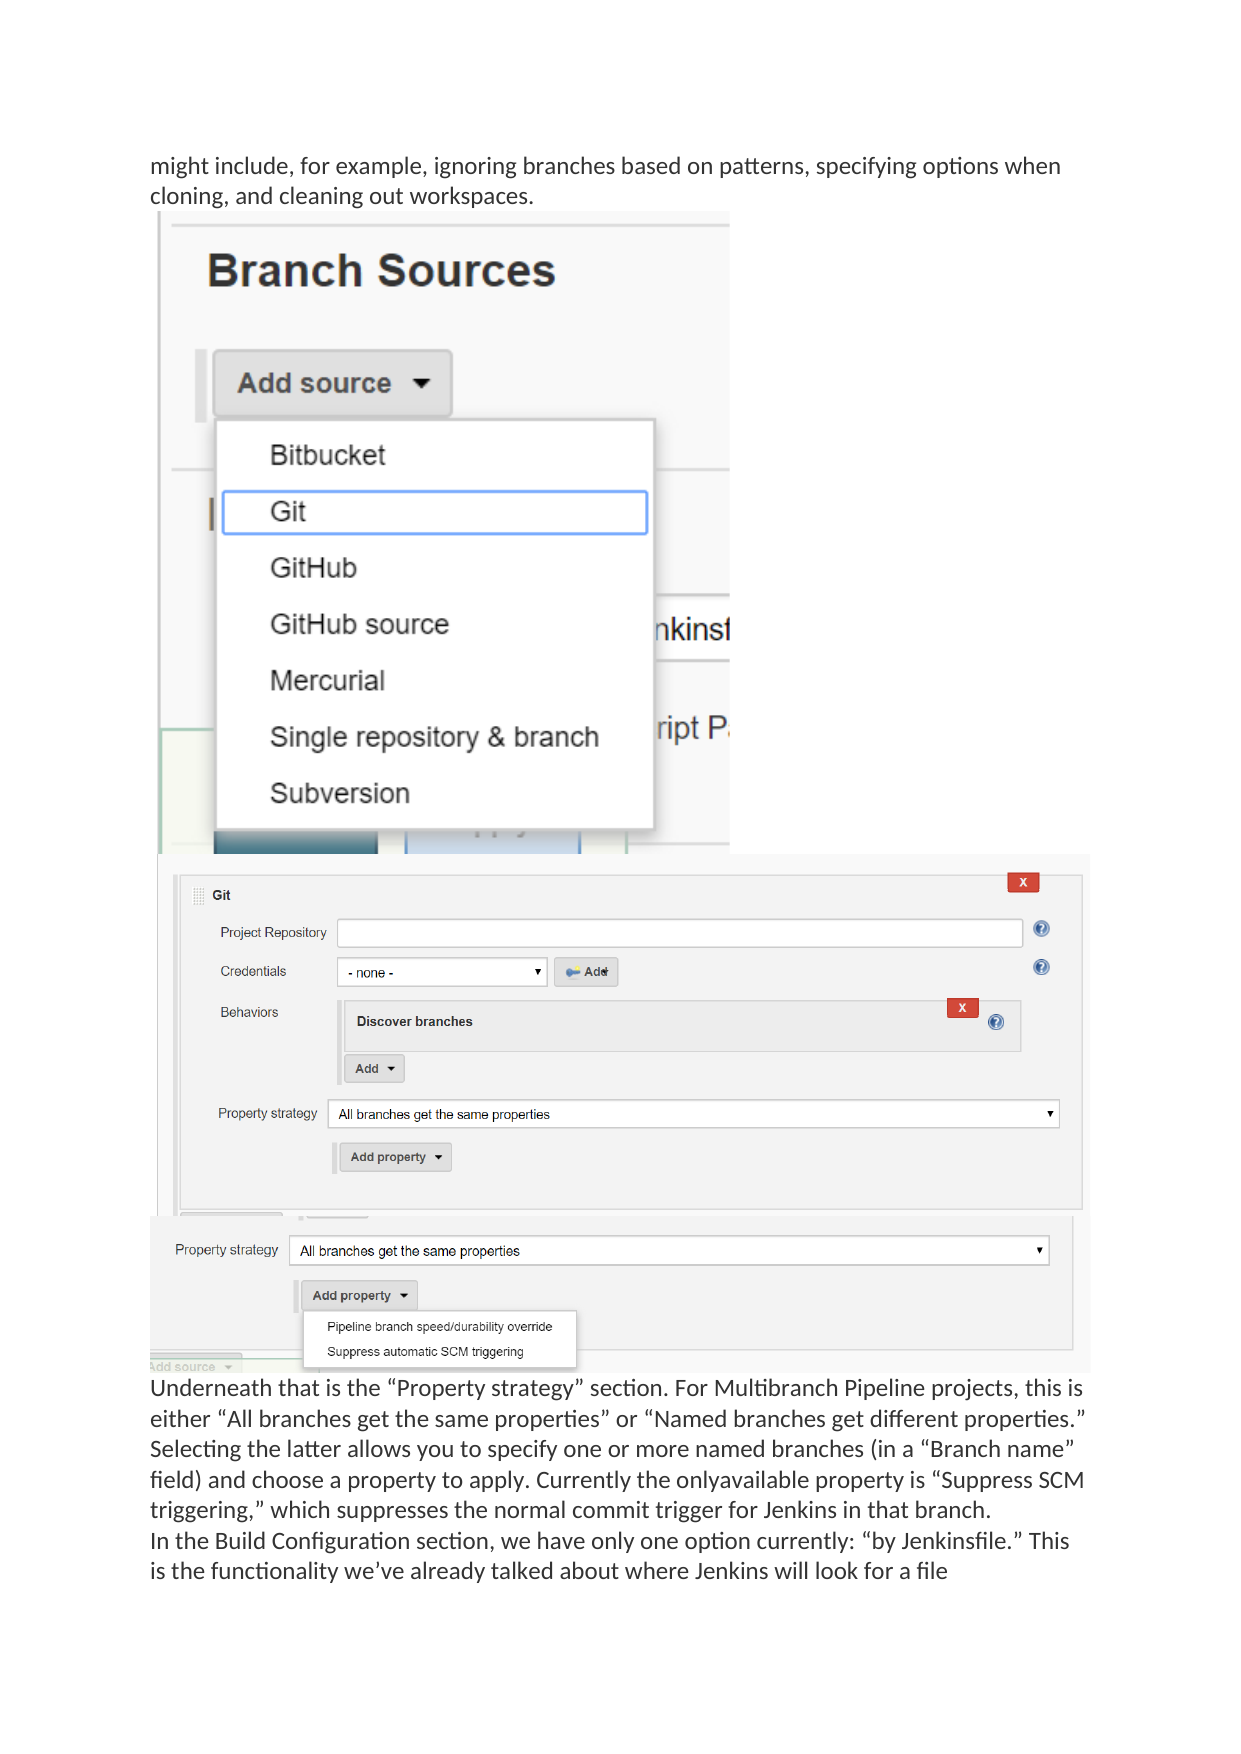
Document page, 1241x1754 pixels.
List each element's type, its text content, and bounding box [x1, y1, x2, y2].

text Underneath that is the “Property strategy” section. For Multibranch Pipeline projects, this is either “All branches get the same properties” or “Named branches get different properties.” Selecting the latter allows you to specify one or more named branches (in a “Branch name” field) and choose a property to apply. Currently the onlyavailable property is “Suppress SCM triggering,” which suppresses the normal commit trigger for Jenkins in that branch. [150, 1373, 1090, 1525]
picture [150, 211, 1091, 1373]
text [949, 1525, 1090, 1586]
